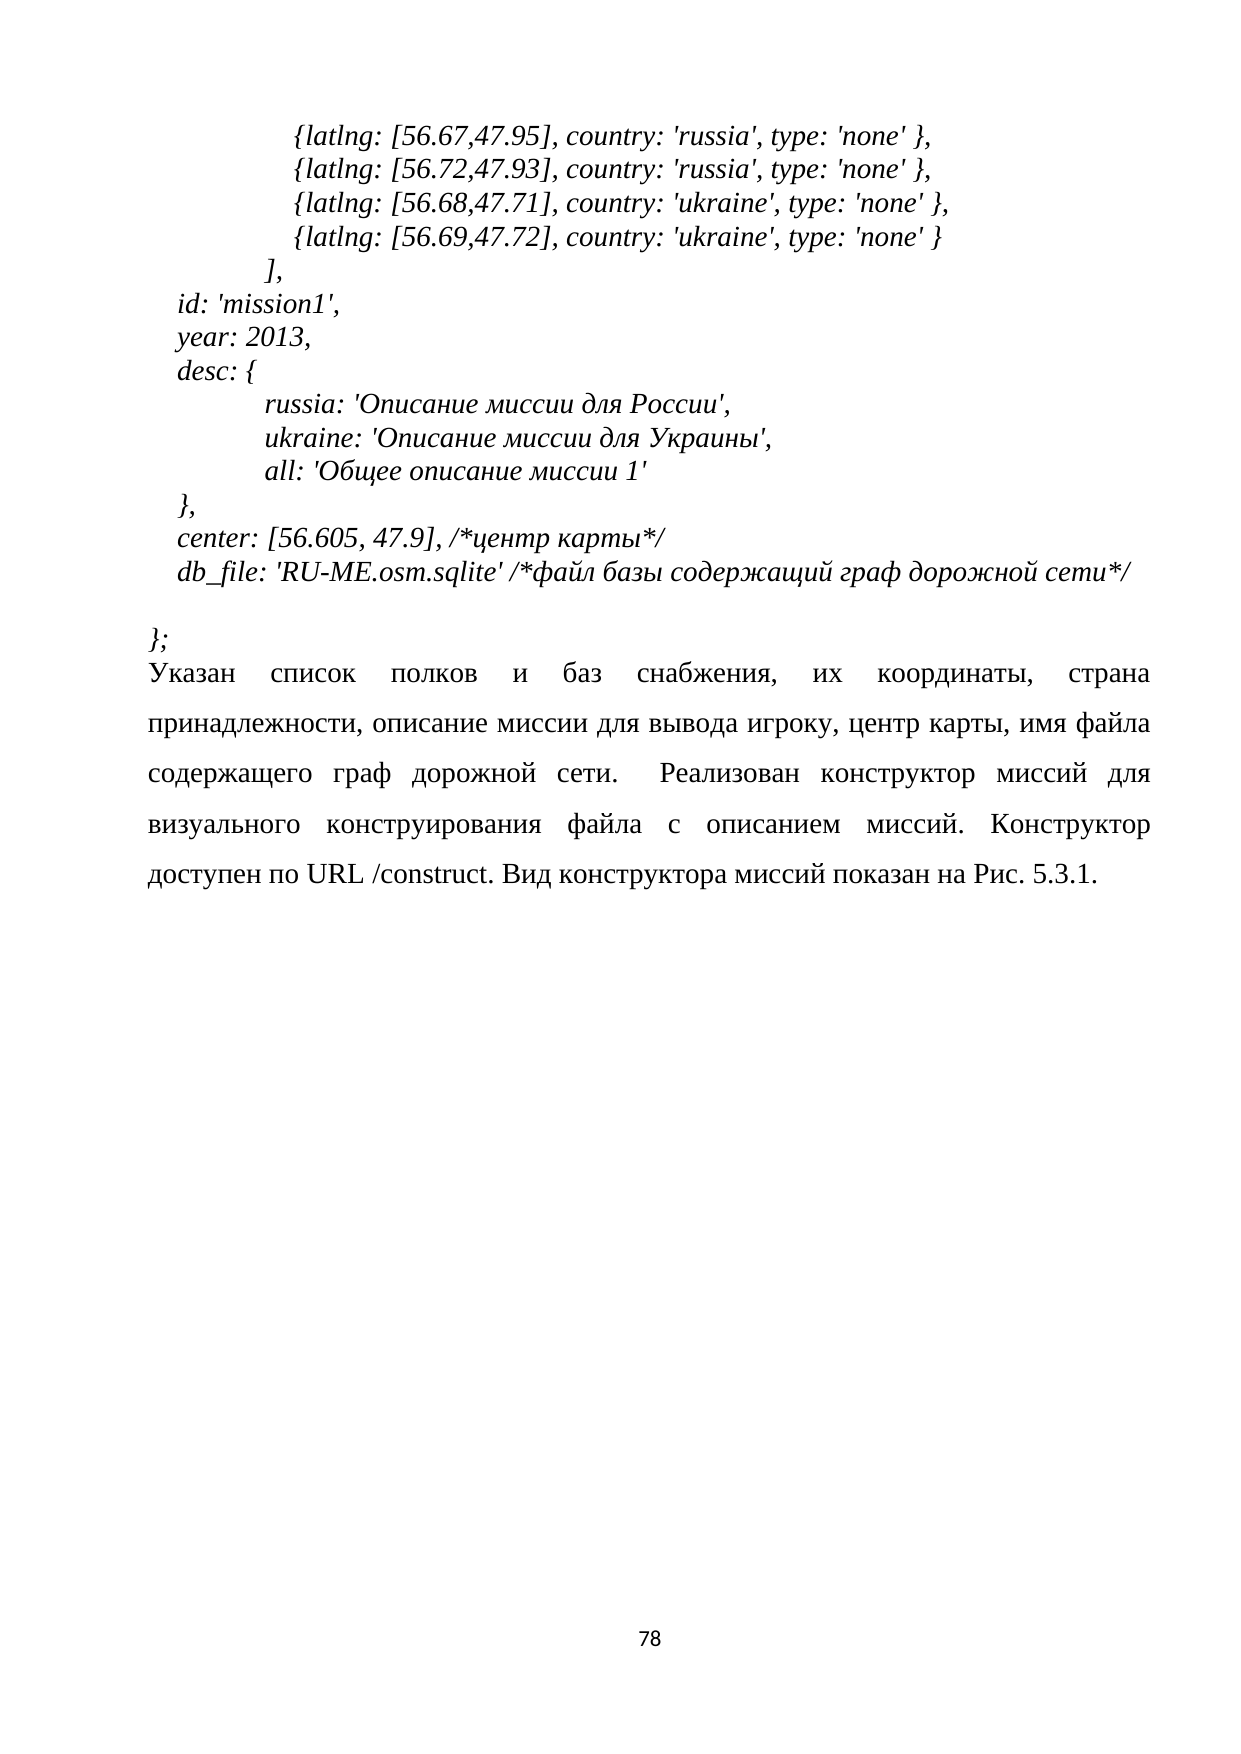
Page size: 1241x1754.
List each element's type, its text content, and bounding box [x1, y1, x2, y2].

text db_file: 'RU-ME.osm.sqlite' /*файл базы содержащий граф дорожной сети*/ [148, 554, 1152, 588]
text russia: 'Описание миссии для России', [148, 386, 1152, 420]
text all: 'Общее описание миссии 1' [148, 453, 1152, 487]
text year: 2013, [148, 319, 1152, 353]
text Указан список полков и баз снабжения, их координаты, страна принадлежности, описание миссии для вывода игроку, центр карты, имя файла содержащего граф дорожной сети. Реализован конструктор миссий для визуального конструирования файла с описанием миссий. Конструктор доступен по URL /construct. Вид конструктора миссий показан на Рис. 5.3.1. [148, 655, 1152, 889]
text }, [148, 487, 1152, 521]
text }; [148, 621, 1152, 655]
text ukraine: 'Описание миссии для Украины', [148, 420, 1152, 453]
text id: 'mission1', [148, 286, 1152, 319]
text {latlng: [56.68,47.71], country: 'ukraine', type: 'none' }, [148, 185, 1152, 219]
text {latlng: [56.72,47.93], country: 'russia', type: 'none' }, [148, 152, 1152, 185]
text ], [148, 252, 1152, 286]
text desc: { [148, 353, 1152, 386]
text center: [56.605, 47.9], /*центр карты*/ [148, 521, 1152, 554]
text {latlng: [56.67,47.95], country: 'russia', type: 'none' }, [148, 118, 1152, 152]
text {latlng: [56.69,47.72], country: 'ukraine', type: 'none' } [148, 219, 1152, 252]
